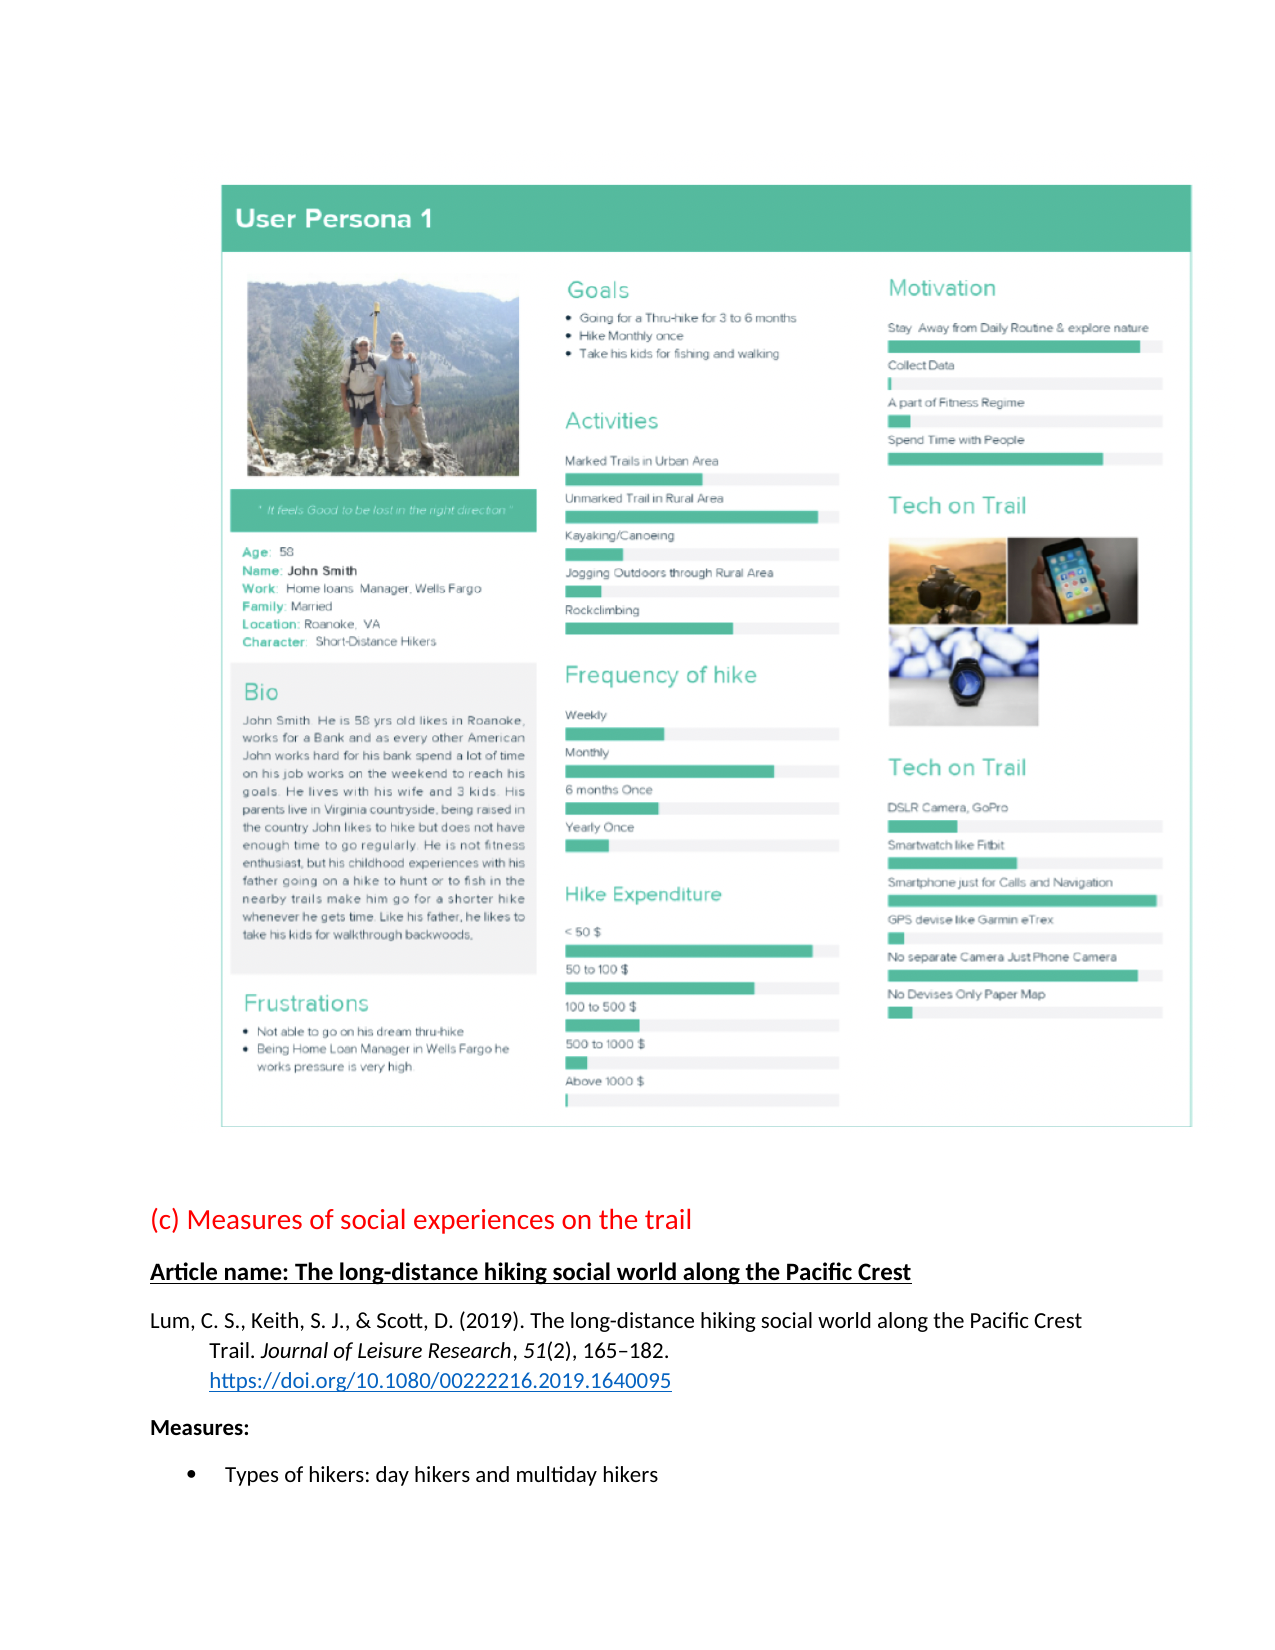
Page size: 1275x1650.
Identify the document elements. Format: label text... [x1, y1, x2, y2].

list Types of hikers: day hikers and multiday hikers [187, 1460, 1125, 1488]
text Measures: [150, 1413, 1125, 1441]
text Article name: The long-distance hiking social world along the Pacific Crest [150, 1256, 1125, 1287]
text Lum, C. S., Keith, S. J., & Scott, D. (2019). The long-distance hiking social world along the Pacific Crest Trail. Journal of Leisure Research, 51(2), 165–182. https://doi.org/10.1080/00222216.2019.1640095 [150, 1306, 1125, 1394]
text (c) Measures of social experiences on the trail [150, 1201, 1125, 1237]
